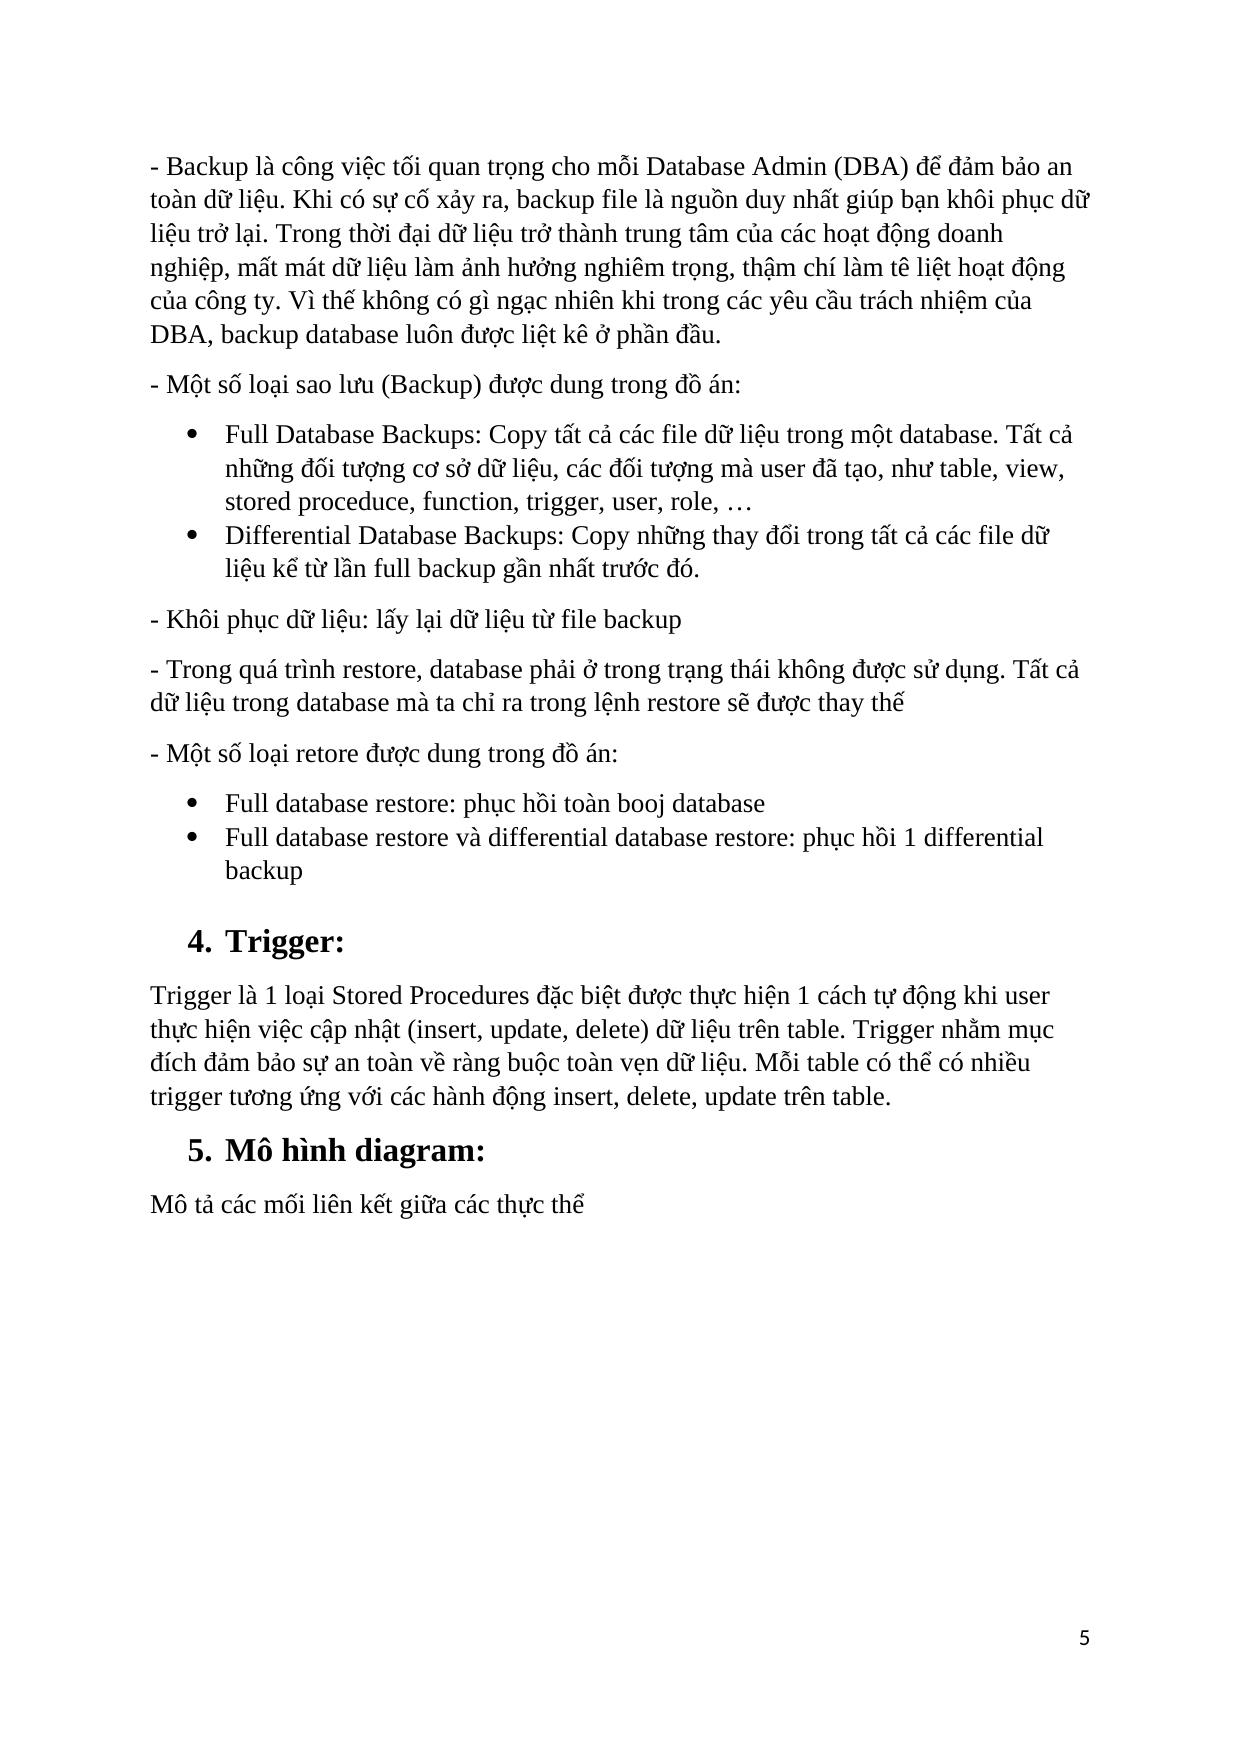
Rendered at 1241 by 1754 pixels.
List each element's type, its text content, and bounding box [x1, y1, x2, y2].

text Trigger là 1 loại Stored Procedures đặc biệt được thực hiện 1 cách tự động khi user thực hiện việc cập nhật (insert, update, delete) dữ liệu trên table. Trigger nhằm mục đích đảm bảo sự an toàn về ràng buộc toàn vẹn dữ liệu. Mỗi table có thể có nhiều trigger tương ứng với các hành động insert, delete, update trên table. [150, 979, 1090, 1111]
list Mô hình diagram: [187, 1130, 1090, 1168]
list Differential Database Backups: Copy những thay đổi trong tất cả các file dữ liệu kể từ lần full backup gần nhất trước đó. [187, 519, 1090, 584]
text - Một số loại retore được dung trong đồ án: [150, 737, 1090, 768]
list Full database restore và differential database restore: phục hồi 1 differential backup [187, 821, 1090, 885]
text - Một số loại sao lưu (Backup) được dung trong đồ án: [150, 368, 1090, 399]
list Full Database Backups: Copy tất cả các file dữ liệu trong một database. Tất cả những đối tượng cơ sở dữ liệu, các đối tượng mà user đã tạo, như table, view, stored proceduce, function, trigger, user, role, … [187, 418, 1090, 516]
list Trigger: [187, 921, 1090, 960]
text - Trong quá trình restore, database phải ở trong trạng thái không được sử dụng. Tất cả dữ liệu trong database mà ta chỉ ra trong lệnh restore sẽ được thay thế [150, 653, 1090, 718]
text Mô tả các mối liên kết giữa các thực thể [150, 1188, 1090, 1219]
text - Khôi phục dữ liệu: lấy lại dữ liệu từ file backup [150, 603, 1090, 634]
text - Backup là công việc tối quan trọng cho mỗi Database Admin (DBA) để đảm bảo an toàn dữ liệu. Khi có sự cố xảy ra, backup file là nguồn duy nhất giúp bạn khôi phục dữ liệu trở lại. Trong thời đại dữ liệu trở thành trung tâm của các hoạt động doanh nghiệp, mất mát dữ liệu làm ảnh hưởng nghiêm trọng, thậm chí làm tê liệt hoạt động của công ty. Vì thế không có gì ngạc nhiên khi trong các yêu cầu trách nhiệm của DBA, backup database luôn được liệt kê ở phần đầu. [150, 150, 1090, 349]
list Full database restore: phục hồi toàn booj database [187, 787, 1090, 818]
